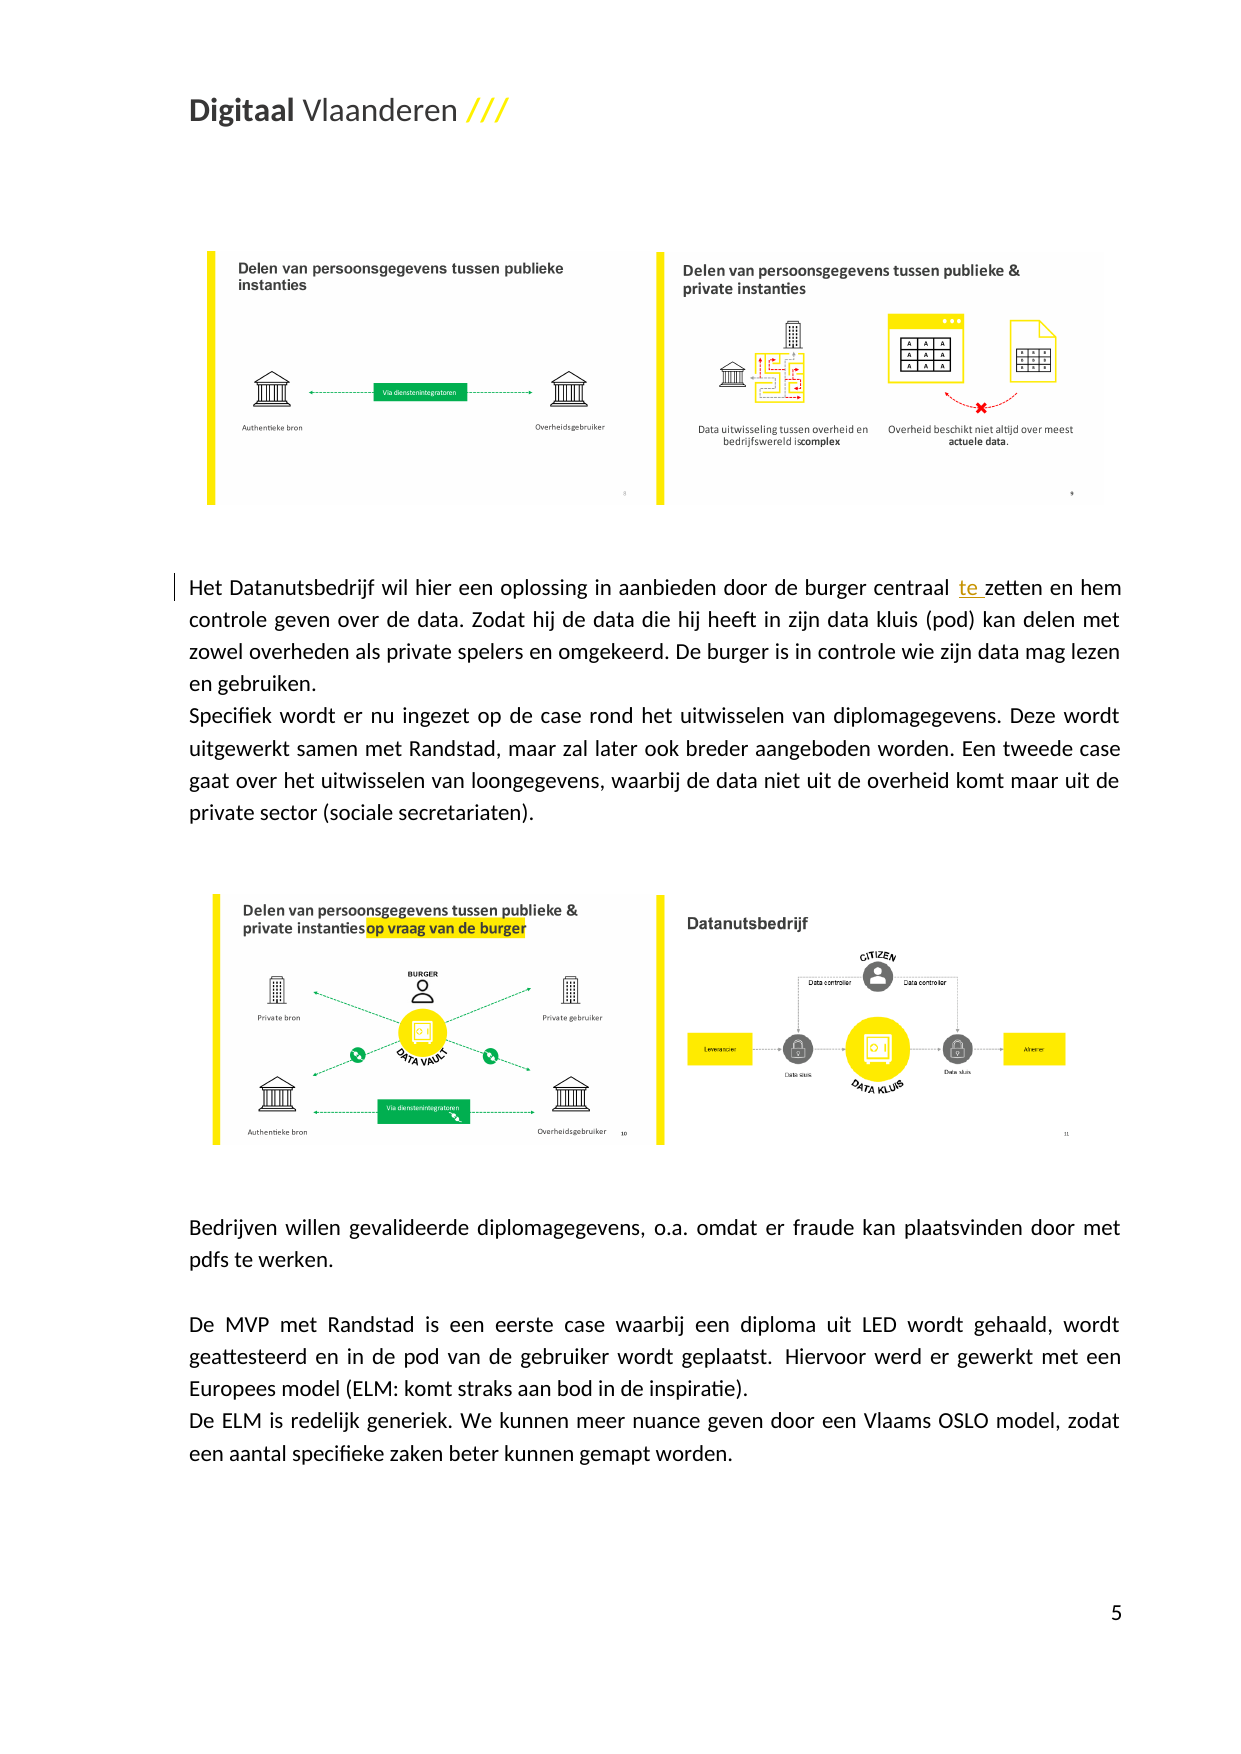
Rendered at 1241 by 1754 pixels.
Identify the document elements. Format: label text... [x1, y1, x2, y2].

text Specifiek wordt er nu ingezet op de case rond het uitwisselen van diplomagegevens. Deze wordt uitgewerkt samen met Randstad, maar zal later ook breder aangeboden worden. Een tweede case gaat over het uitwisselen van loongegevens, waarbij de data niet uit de overheid komt maar uit de private sector (sociale secretariaten). [189, 702, 1122, 826]
picture [212, 894, 1099, 1145]
text Bedrijven willen gevalideerde diplomagegevens, o.a. omdat er fraude kan plaatsvinden door met pdfs te werken. [189, 1213, 1122, 1273]
picture [207, 251, 1104, 505]
text De MVP met Randstad is een eerste case waarbij een diploma uit LED wordt gehaald, wordt geattesteerd en in de pod van de gebruiker wordt geplaatst. Hiervoor werd er gewerkt met een Europees model (ELM: komt straks aan bod in de inspiratie). [189, 1310, 1122, 1402]
text Het Datanutsbedrijf wil hier een oplossing in aanbieden door de burger centraal zetten en hem controle geven over de data. Zodat hij de data die hij heeft in zijn data kluis (pod) kan delen met zowel overheden als private spelers en omgekeerd. De burger is in controle wie zijn data mag lezen en gebruiken. [189, 573, 1122, 697]
text De ELM is redelijk generiek. We kunnen meer nuance geven door een Vlaams OSLO model, zodat een aantal specifieke zaken beter kunnen gemapt worden. [189, 1406, 1122, 1467]
